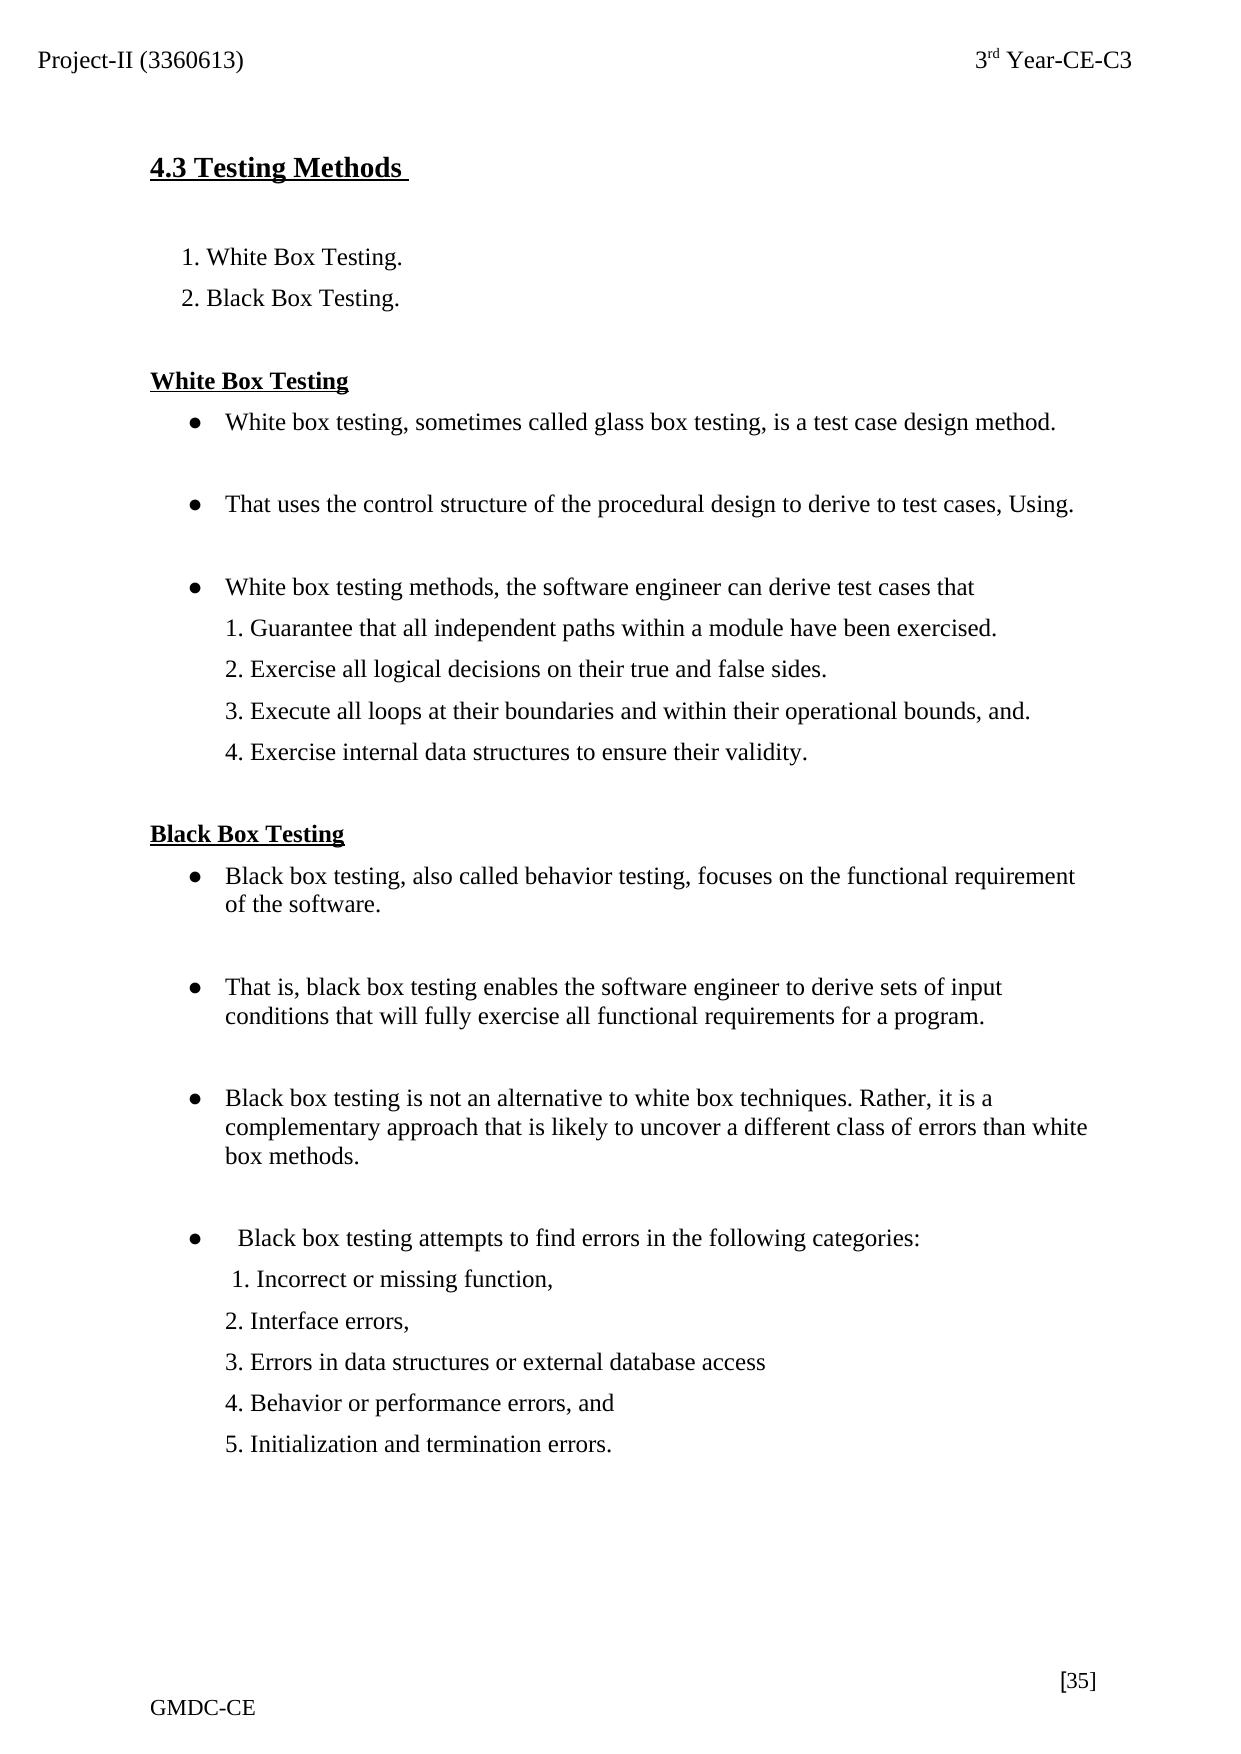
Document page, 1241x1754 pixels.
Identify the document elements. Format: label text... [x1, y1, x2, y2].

text 1. Guarantee that all independent paths within a module have been exercised. [150, 613, 1096, 642]
text White Box Testing [150, 366, 1096, 394]
text 4. Behavior or performance errors, and [225, 1388, 1096, 1417]
list Black box testing attempts to find errors in the following categories: [187, 1223, 1096, 1252]
text 2. Black Box Testing. [150, 283, 1096, 312]
text 3. Execute all loops at their boundaries and within their operational bounds, and. [150, 696, 1096, 724]
text 1. Incorrect or missing function, [225, 1264, 1096, 1293]
list White box testing, sometimes called glass box testing, is a test case design method. [187, 407, 1096, 436]
text 2. Interface errors, [225, 1306, 1096, 1334]
text 1. White Box Testing. [150, 242, 1096, 271]
text Black Box Testing [150, 819, 1096, 848]
list Black box testing is not an alternative to white box techniques. Rather, it is a complementary approach that is likely to uncover a different class of errors than white box methods. [187, 1083, 1096, 1169]
text 4.3 Testing Methods [150, 150, 1096, 183]
text 2. Exercise all logical decisions on their true and false sides. [225, 654, 1096, 683]
list Black box testing, also called behavior testing, focuses on the functional requirement of the software. [187, 861, 1096, 918]
list White box testing methods, the software engineer can derive test cases that [187, 572, 1096, 601]
text 4. Exercise internal data structures to ensure their validity. [225, 737, 1096, 766]
text 3. Errors in data structures or external database access [225, 1347, 1096, 1376]
list That is, black box testing enables the software engineer to derive sets of input conditions that will fully exercise all functional requirements for a program. [187, 972, 1096, 1029]
text 5. Initialization and termination errors. [225, 1429, 1096, 1458]
list That uses the control structure of the procedural design to derive to test cases, Using. [187, 489, 1096, 518]
